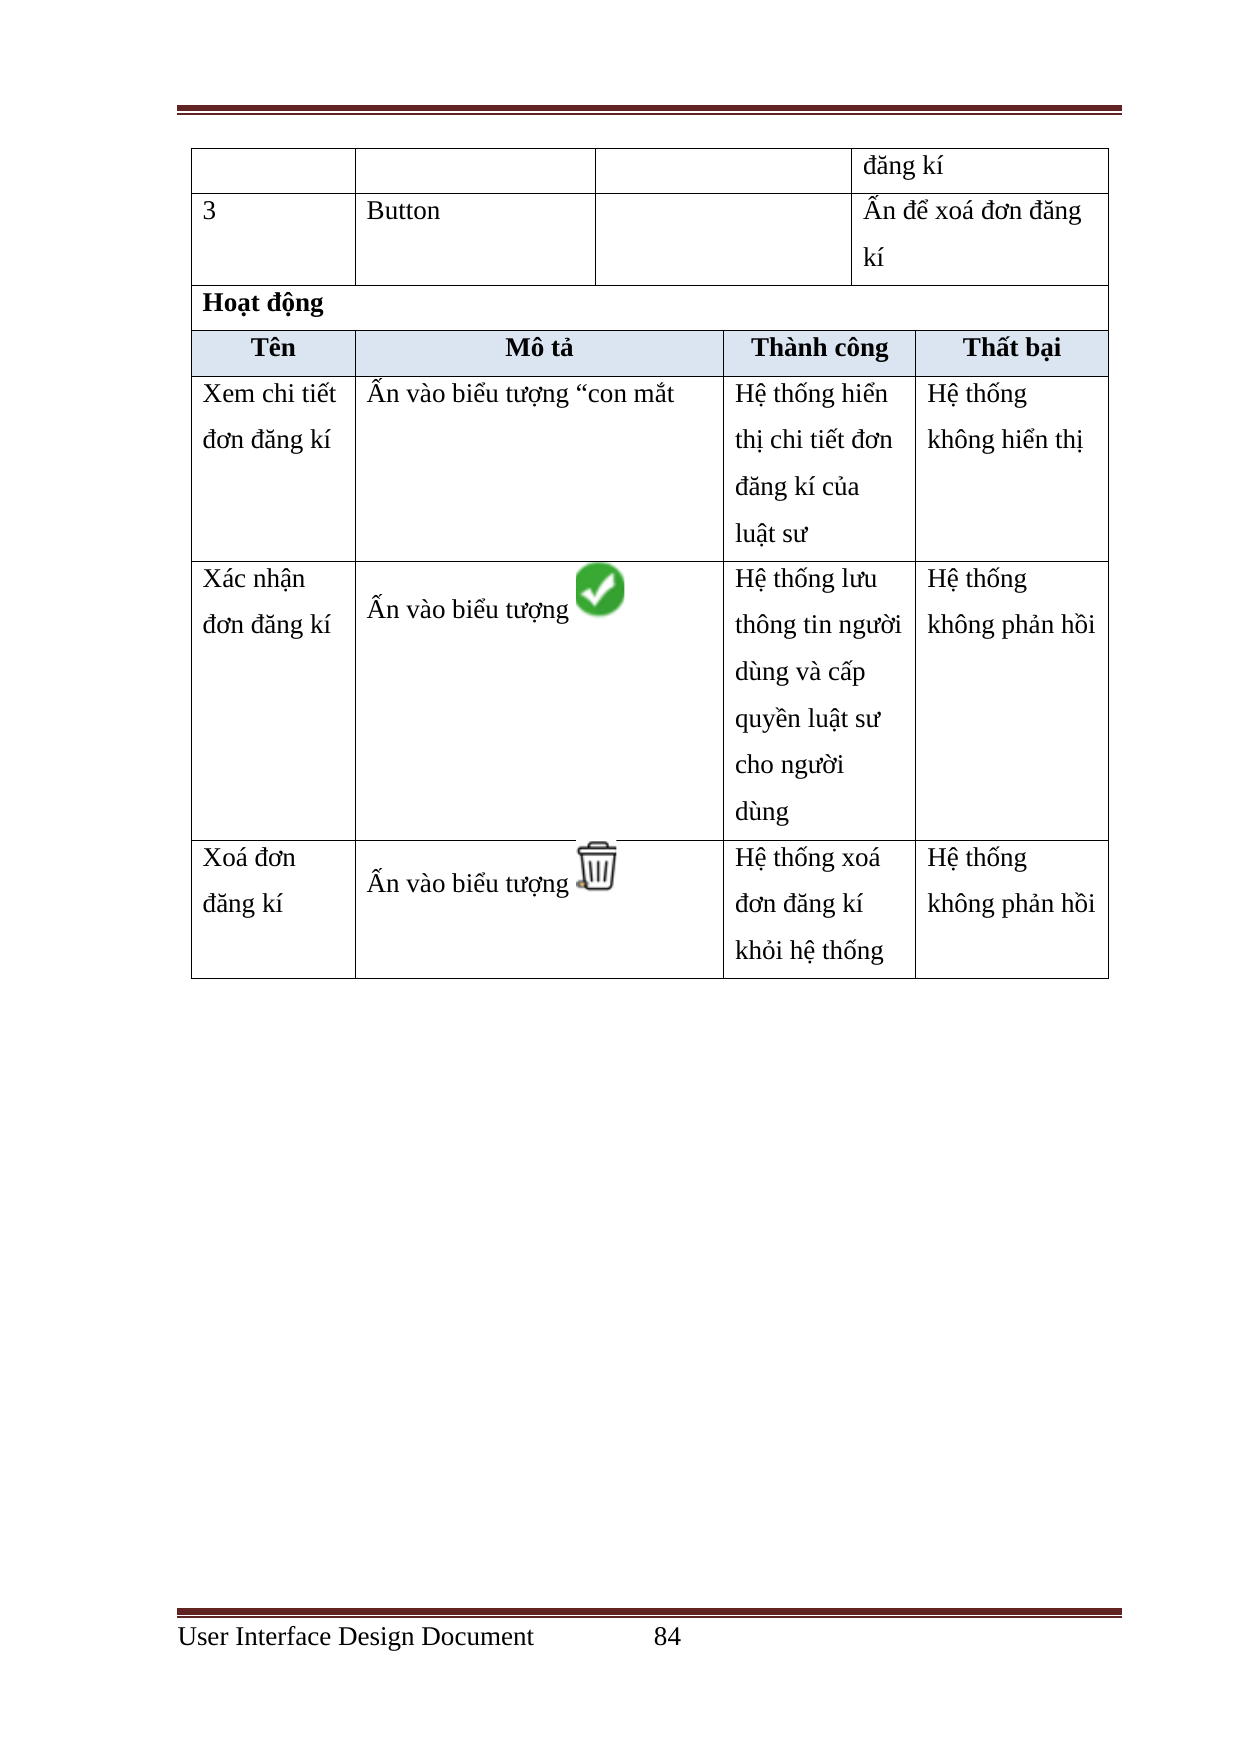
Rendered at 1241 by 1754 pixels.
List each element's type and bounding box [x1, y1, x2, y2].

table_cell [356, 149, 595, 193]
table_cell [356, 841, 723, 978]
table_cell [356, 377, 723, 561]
picture [576, 840, 617, 893]
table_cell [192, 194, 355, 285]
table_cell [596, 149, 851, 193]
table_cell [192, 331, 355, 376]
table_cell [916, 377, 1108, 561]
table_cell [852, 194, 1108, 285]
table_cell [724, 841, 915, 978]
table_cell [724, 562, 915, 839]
picture [576, 562, 625, 619]
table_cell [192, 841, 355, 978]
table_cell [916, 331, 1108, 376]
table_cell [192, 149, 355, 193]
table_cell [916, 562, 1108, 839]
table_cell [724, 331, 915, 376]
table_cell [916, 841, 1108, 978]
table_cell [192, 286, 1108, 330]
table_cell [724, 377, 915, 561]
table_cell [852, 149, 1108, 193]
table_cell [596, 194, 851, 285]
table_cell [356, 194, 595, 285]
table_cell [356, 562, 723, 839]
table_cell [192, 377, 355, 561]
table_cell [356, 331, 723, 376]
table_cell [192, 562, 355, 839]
